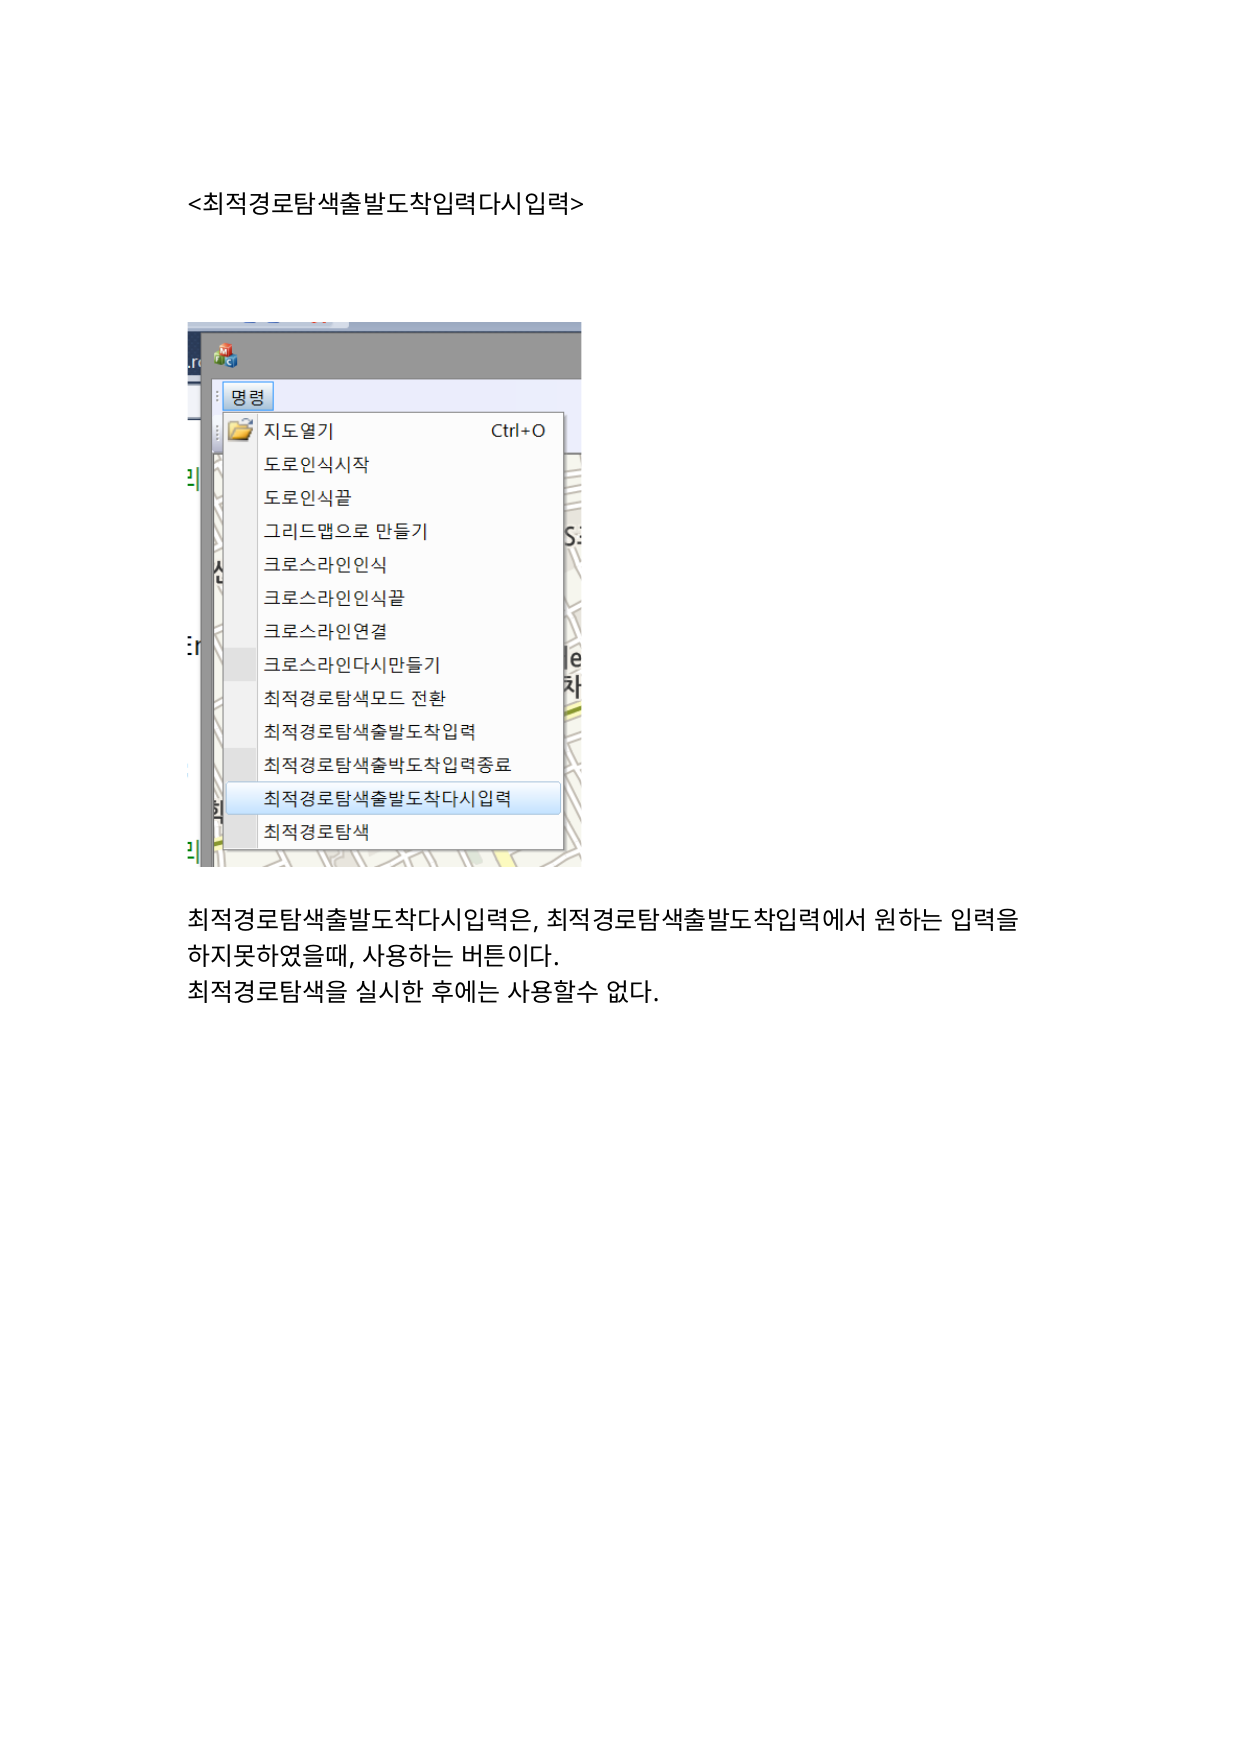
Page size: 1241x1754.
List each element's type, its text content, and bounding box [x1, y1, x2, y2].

text 최적경로탐색출발도착다시입력은, 최적경로탐색출발도착입력에서 원하는 입력을 하지못하였을때, 사용하는 버튼이다. [187, 900, 1053, 973]
text 최적경로탐색을 실시한 후에는 사용할수 없다. [187, 973, 1053, 1009]
text <최적경로탐색출발도착입력다시입력> [187, 184, 1053, 220]
picture [187, 322, 582, 867]
